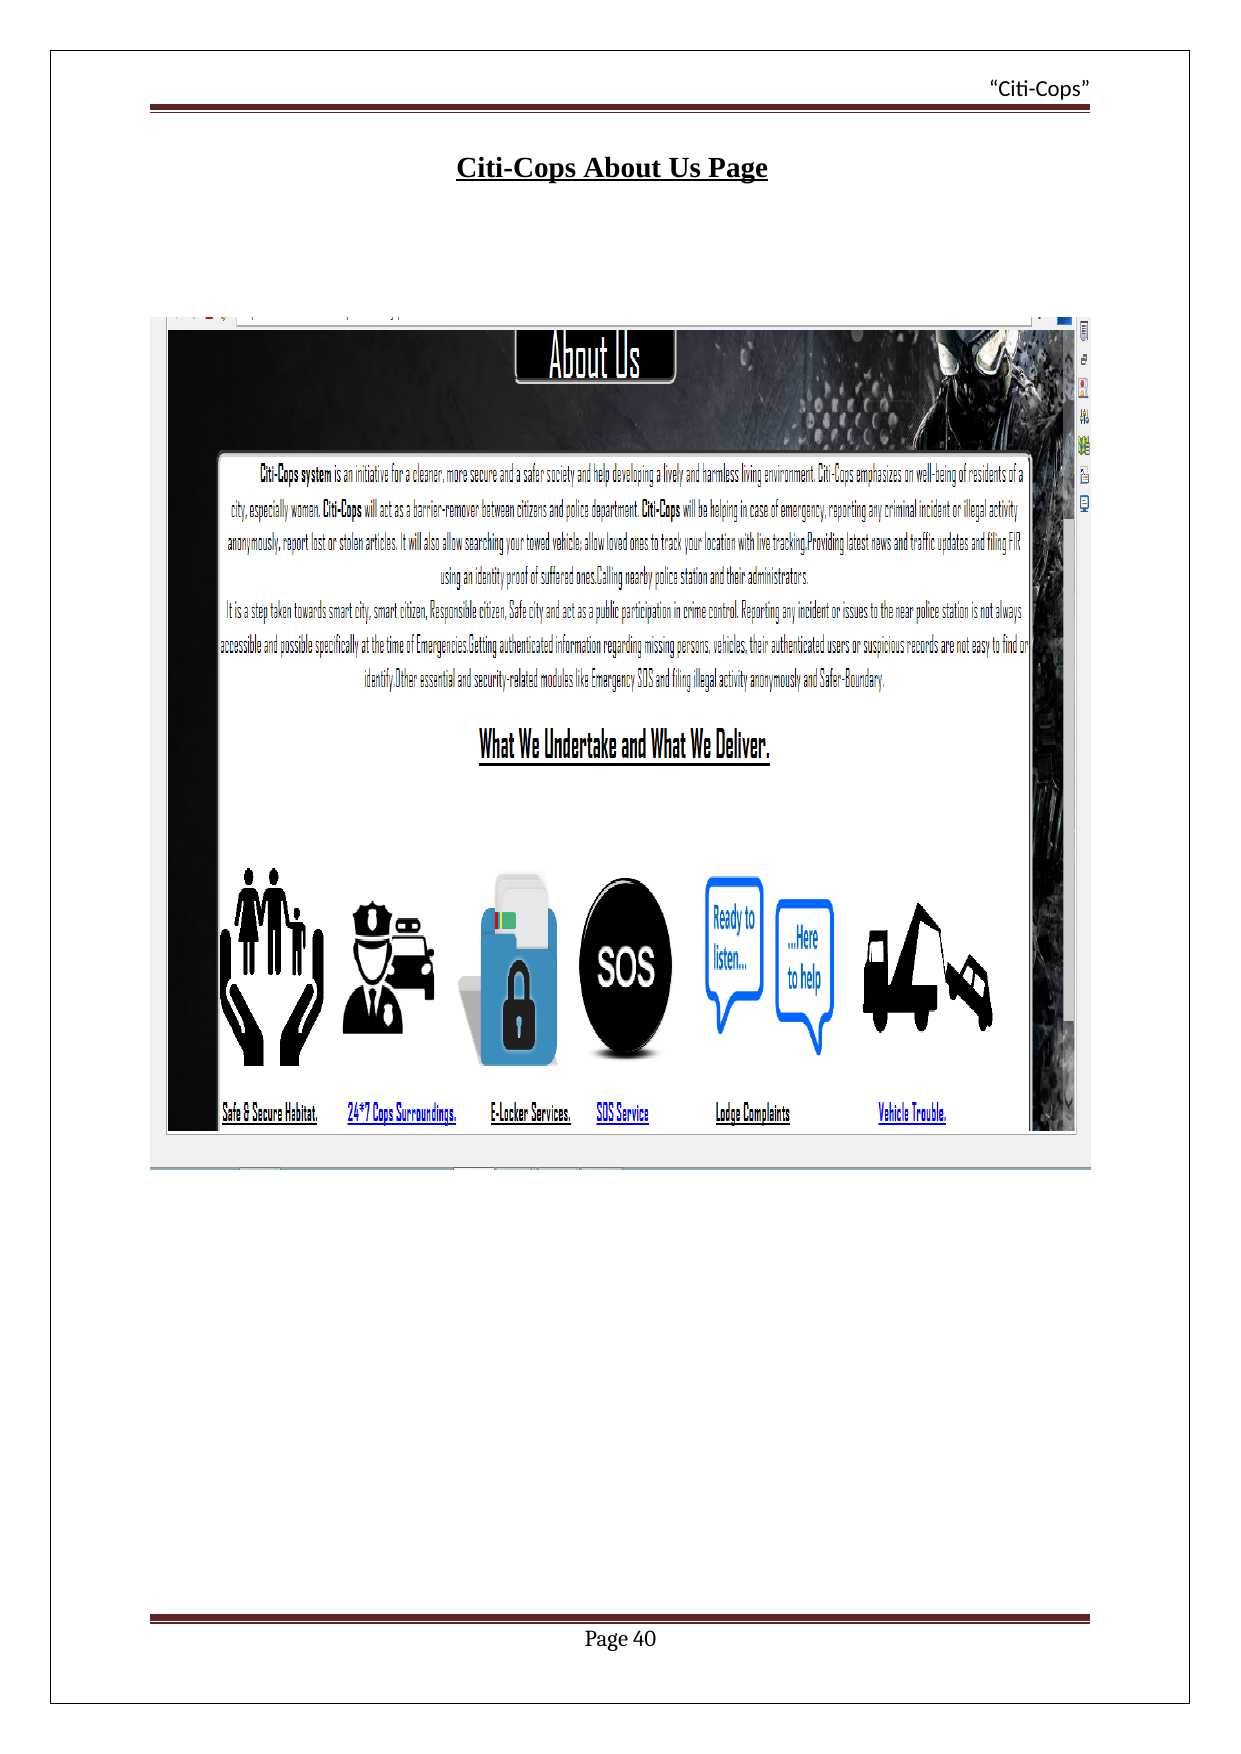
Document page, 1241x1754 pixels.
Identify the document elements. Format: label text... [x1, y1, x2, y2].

picture [150, 317, 1092, 1170]
text Citi-Cops About Us Page [300, 150, 1090, 183]
